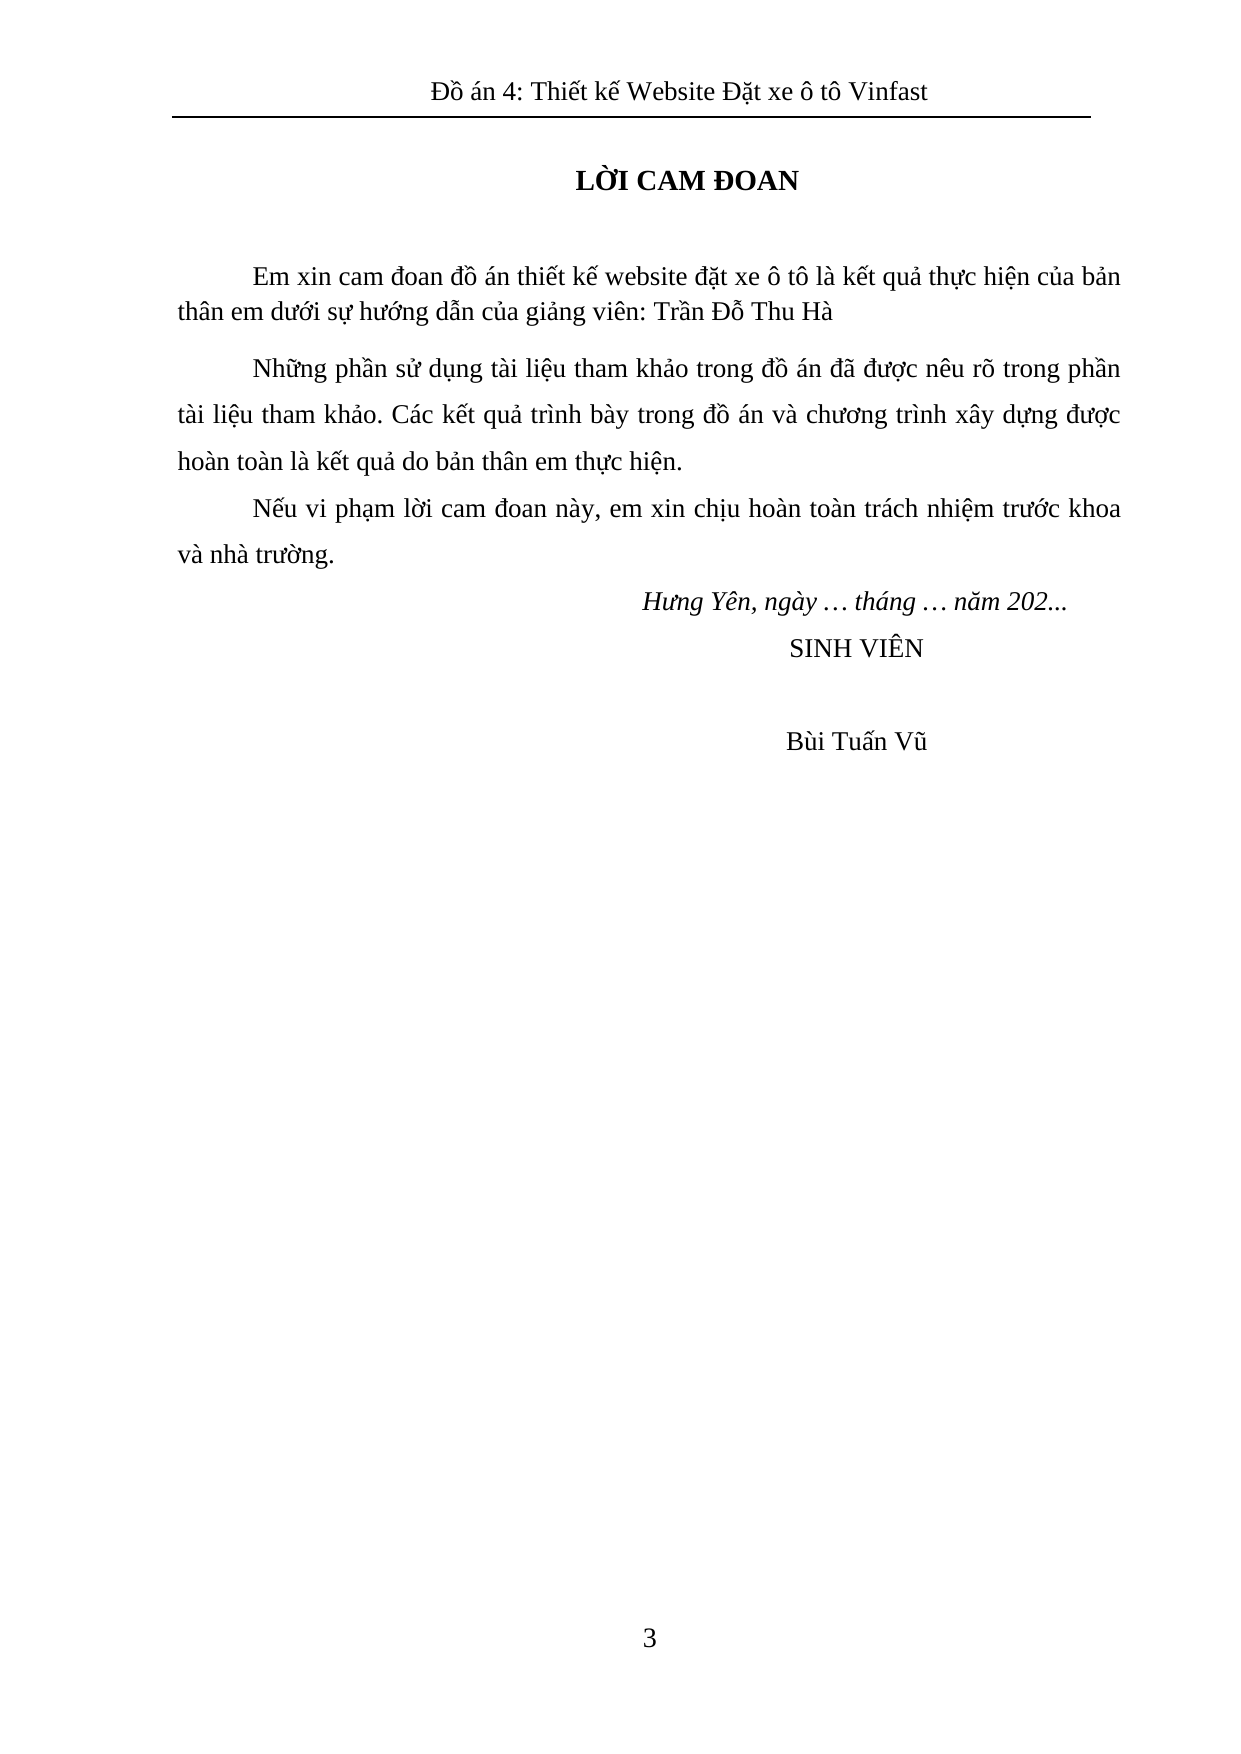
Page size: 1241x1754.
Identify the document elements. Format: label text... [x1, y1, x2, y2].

text Em xin cam đoan đồ án thiết kế website đặt xe ô tô là kết quả thực hiện của bản thân em dưới sự hướng dẫn của giảng viên: Trần Đỗ Thu Hà [177, 260, 1122, 327]
text SINH VIÊN [178, 632, 1122, 663]
text Nếu vi phạm lời cam đoan này, em xin chịu hoàn toàn trách nhiệm trước khoa và nhà trường. [177, 492, 1122, 570]
text LỜI CAM ĐOAN [177, 163, 1122, 196]
text Những phần sử dụng tài liệu tham khảo trong đồ án đã được nêu rõ trong phần tài liệu tham khảo. Các kết quả trình bày trong đồ án và chương trình xây dựng được hoàn toàn là kết quả do bản thân em thực hiện. [177, 352, 1122, 476]
text Hưng Yên, ngày … tháng … năm 202... [178, 585, 1122, 616]
text Bùi Tuấn Vũ [178, 725, 1122, 756]
